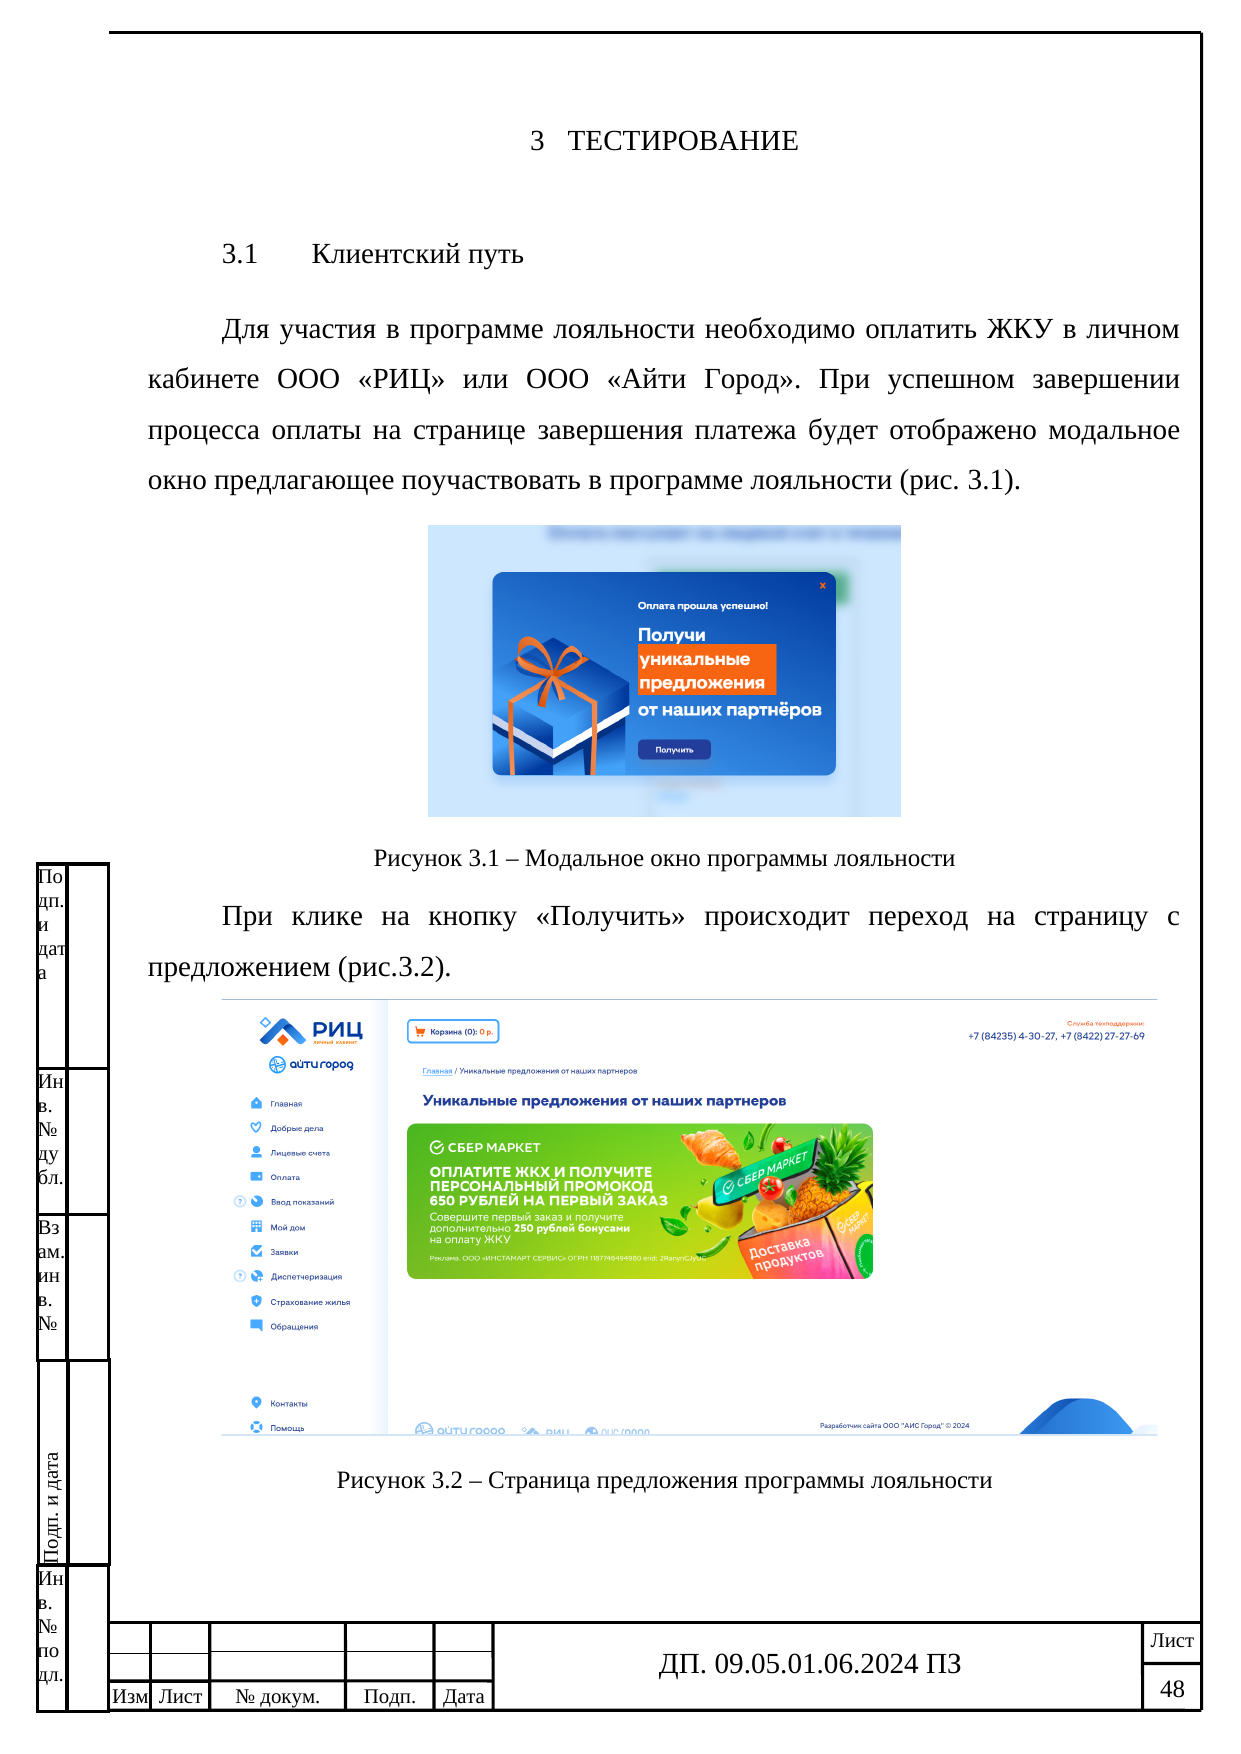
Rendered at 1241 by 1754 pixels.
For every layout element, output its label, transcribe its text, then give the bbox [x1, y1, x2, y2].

list ТЕСТИРОВАНИЕ [148, 123, 1181, 157]
list Клиентский путь [148, 236, 1181, 269]
text Рисунок 3.1 – Модальное окно программы лояльности [148, 843, 1181, 872]
picture [428, 525, 901, 817]
picture [221, 999, 1158, 1436]
text При клике на кнопку «Получить» происходит переход на страницу с предложением (рис.3.2). [148, 898, 1181, 982]
text Рисунок 3.2 – Страница предложения программы лояльности [148, 1465, 1181, 1494]
text Для участия в программе лояльности необходимо оплатить ЖКУ в личном кабинете ООО «РИЦ» или ООО «Айти Город». При успешном завершении процесса оплаты на странице завершения платежа будет отображено модальное окно предлагающее поучаствовать в программе лояльности (рис. 3.1). [148, 311, 1181, 496]
